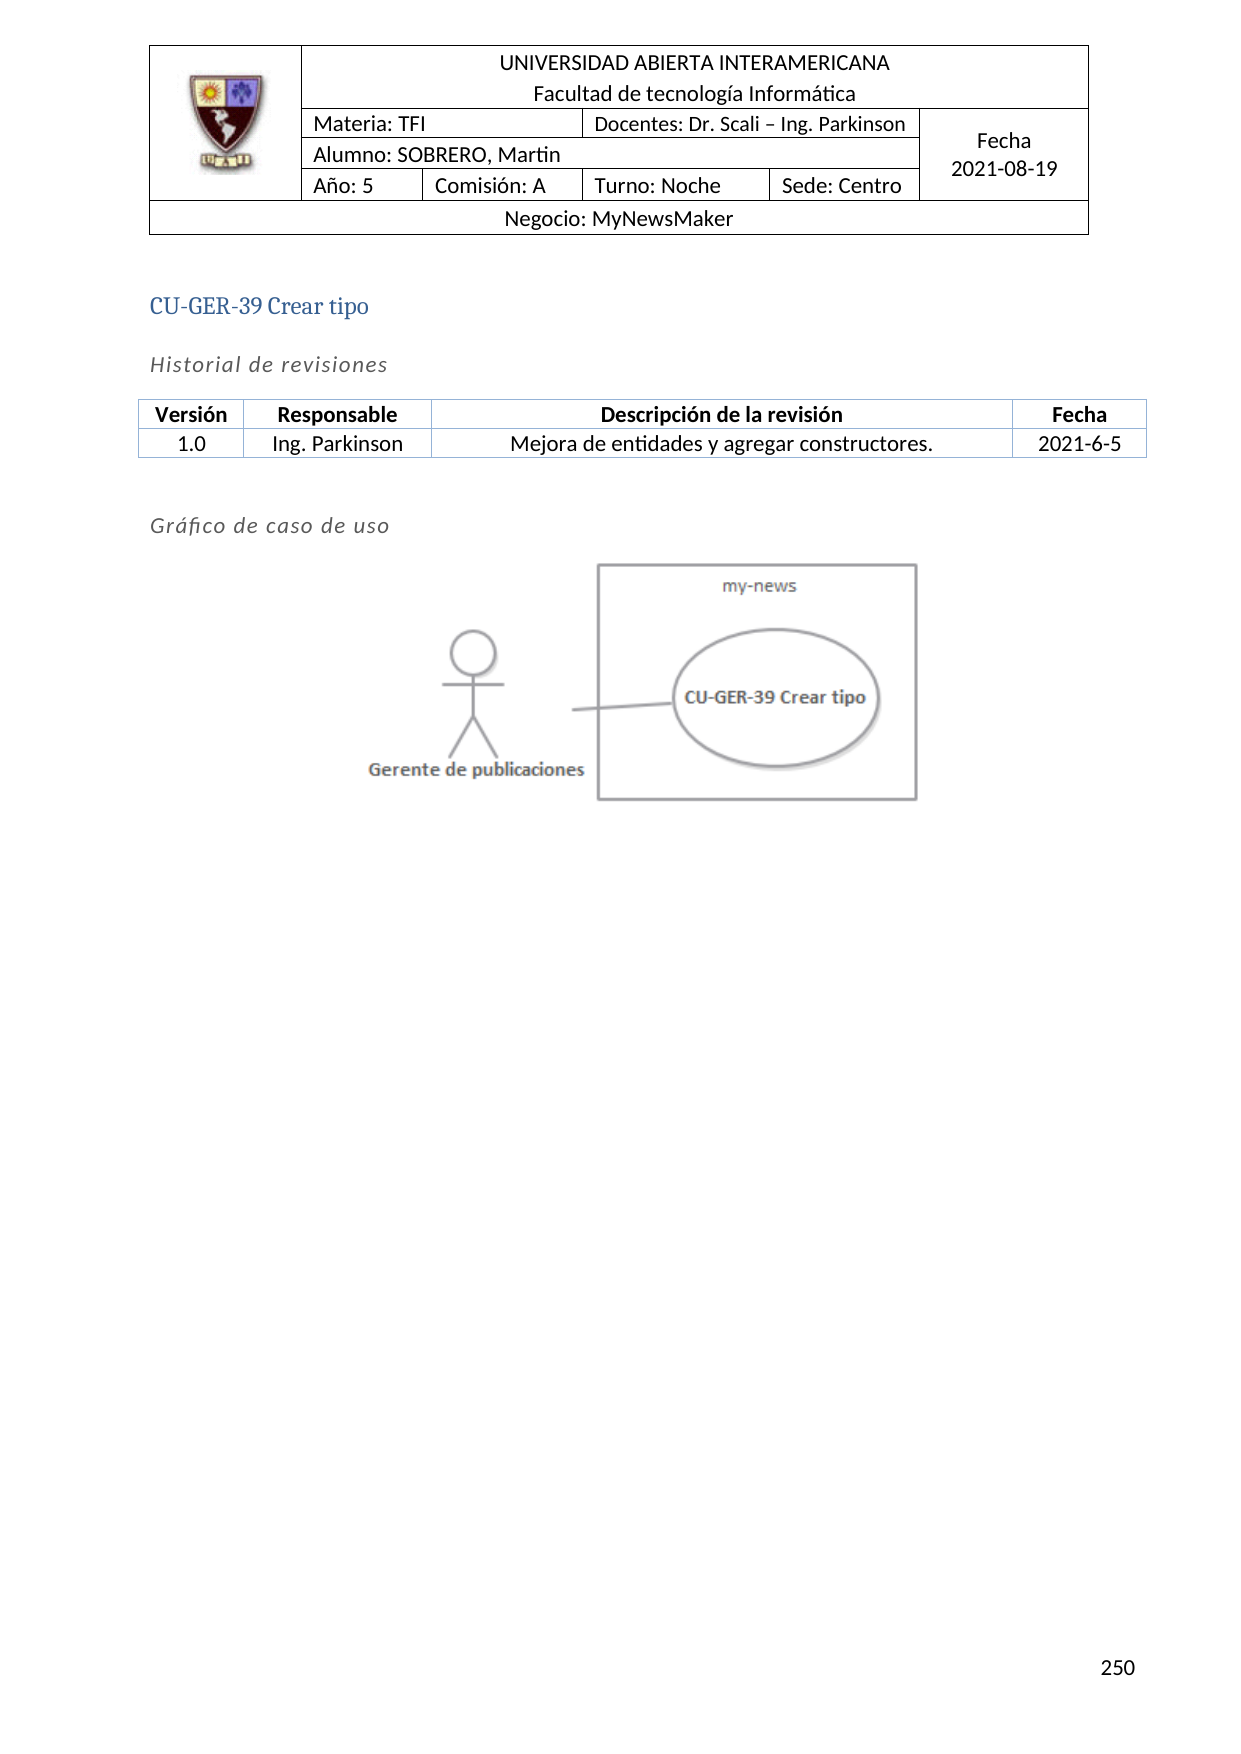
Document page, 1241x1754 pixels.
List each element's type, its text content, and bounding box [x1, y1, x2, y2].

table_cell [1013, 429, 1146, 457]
subtitle CU-GER-39 Crear tipo [150, 292, 1135, 321]
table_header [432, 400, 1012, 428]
picture [364, 559, 921, 806]
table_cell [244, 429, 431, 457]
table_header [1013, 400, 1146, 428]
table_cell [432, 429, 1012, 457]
subtitle Historial de revisiones [150, 350, 1135, 378]
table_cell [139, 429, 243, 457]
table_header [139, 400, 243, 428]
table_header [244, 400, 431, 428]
picture [175, 67, 276, 180]
subtitle Gráfico de caso de uso [150, 511, 1135, 539]
